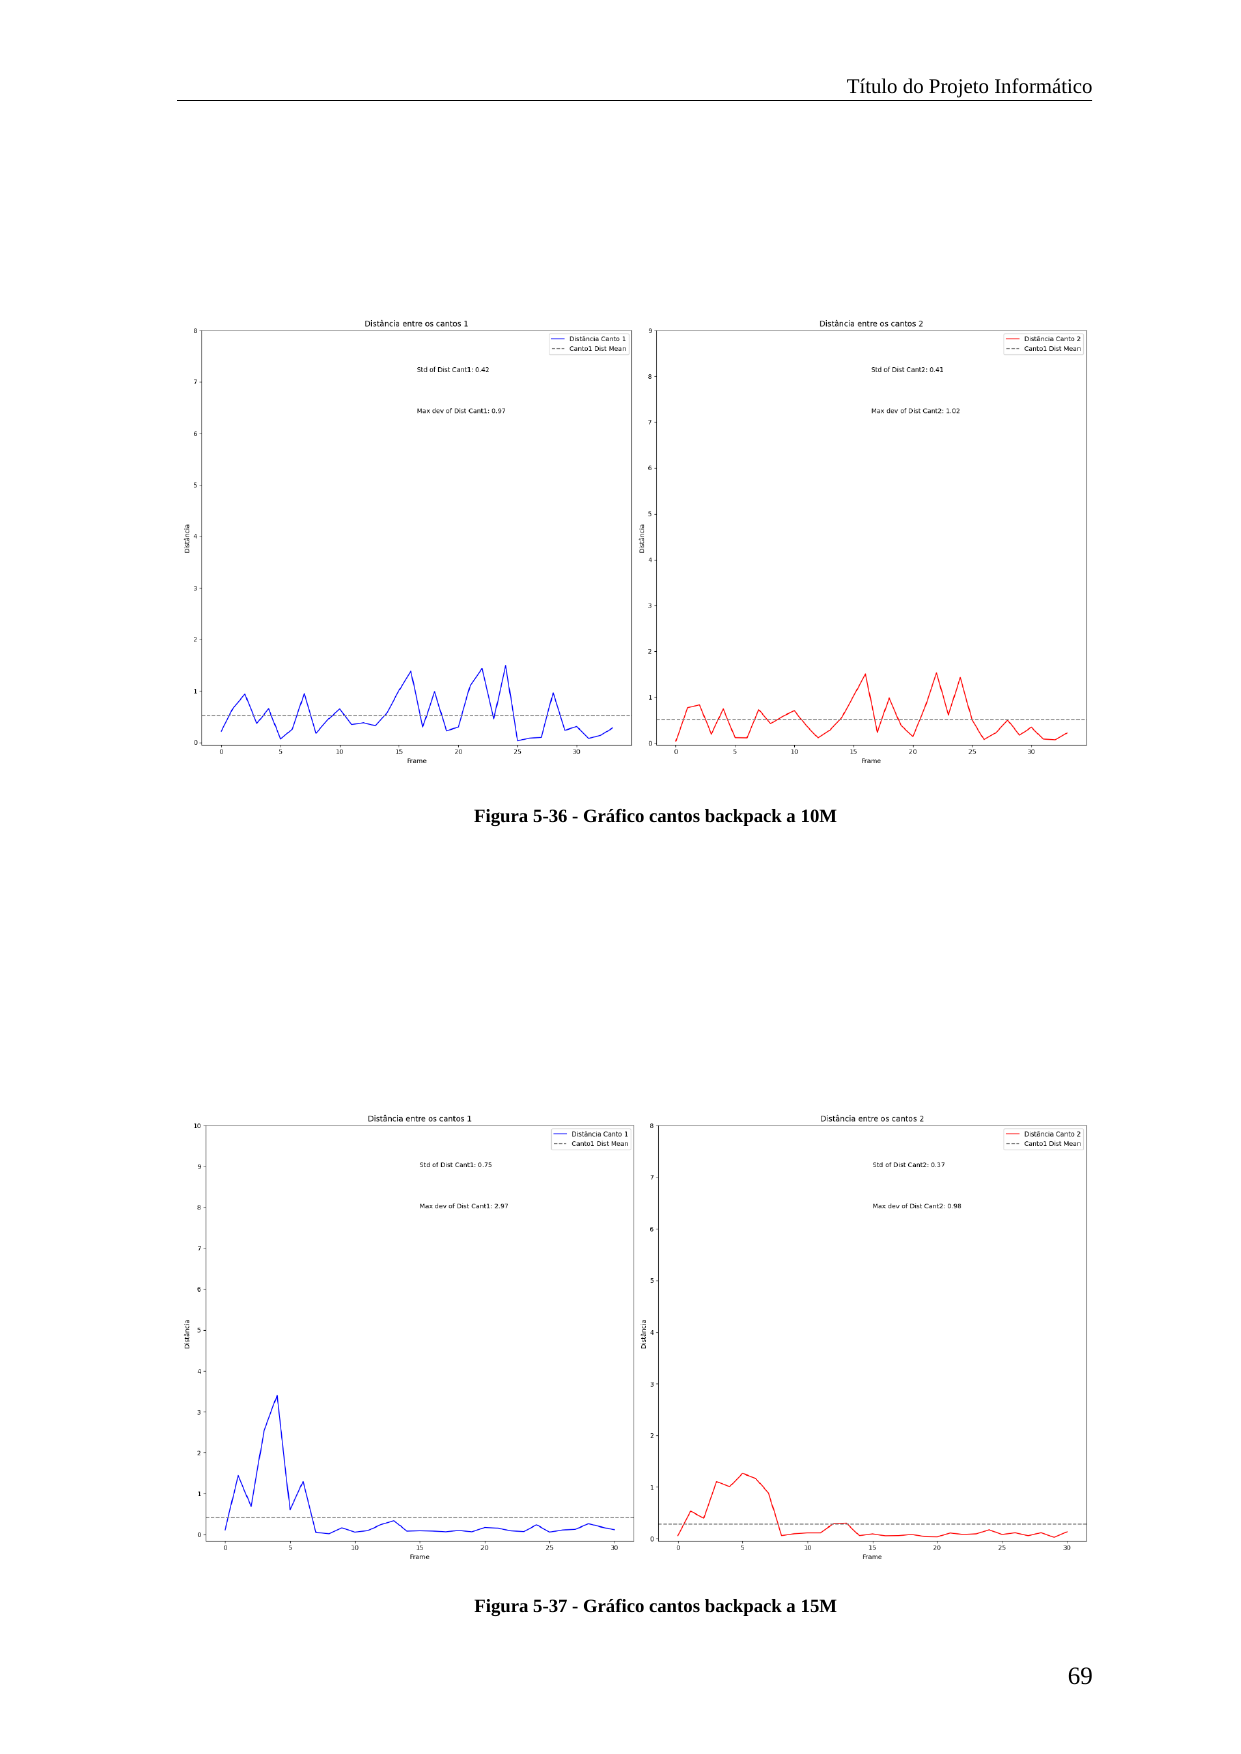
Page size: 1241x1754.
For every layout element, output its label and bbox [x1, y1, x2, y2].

picture [177, 1108, 1093, 1567]
picture [177, 313, 1093, 771]
